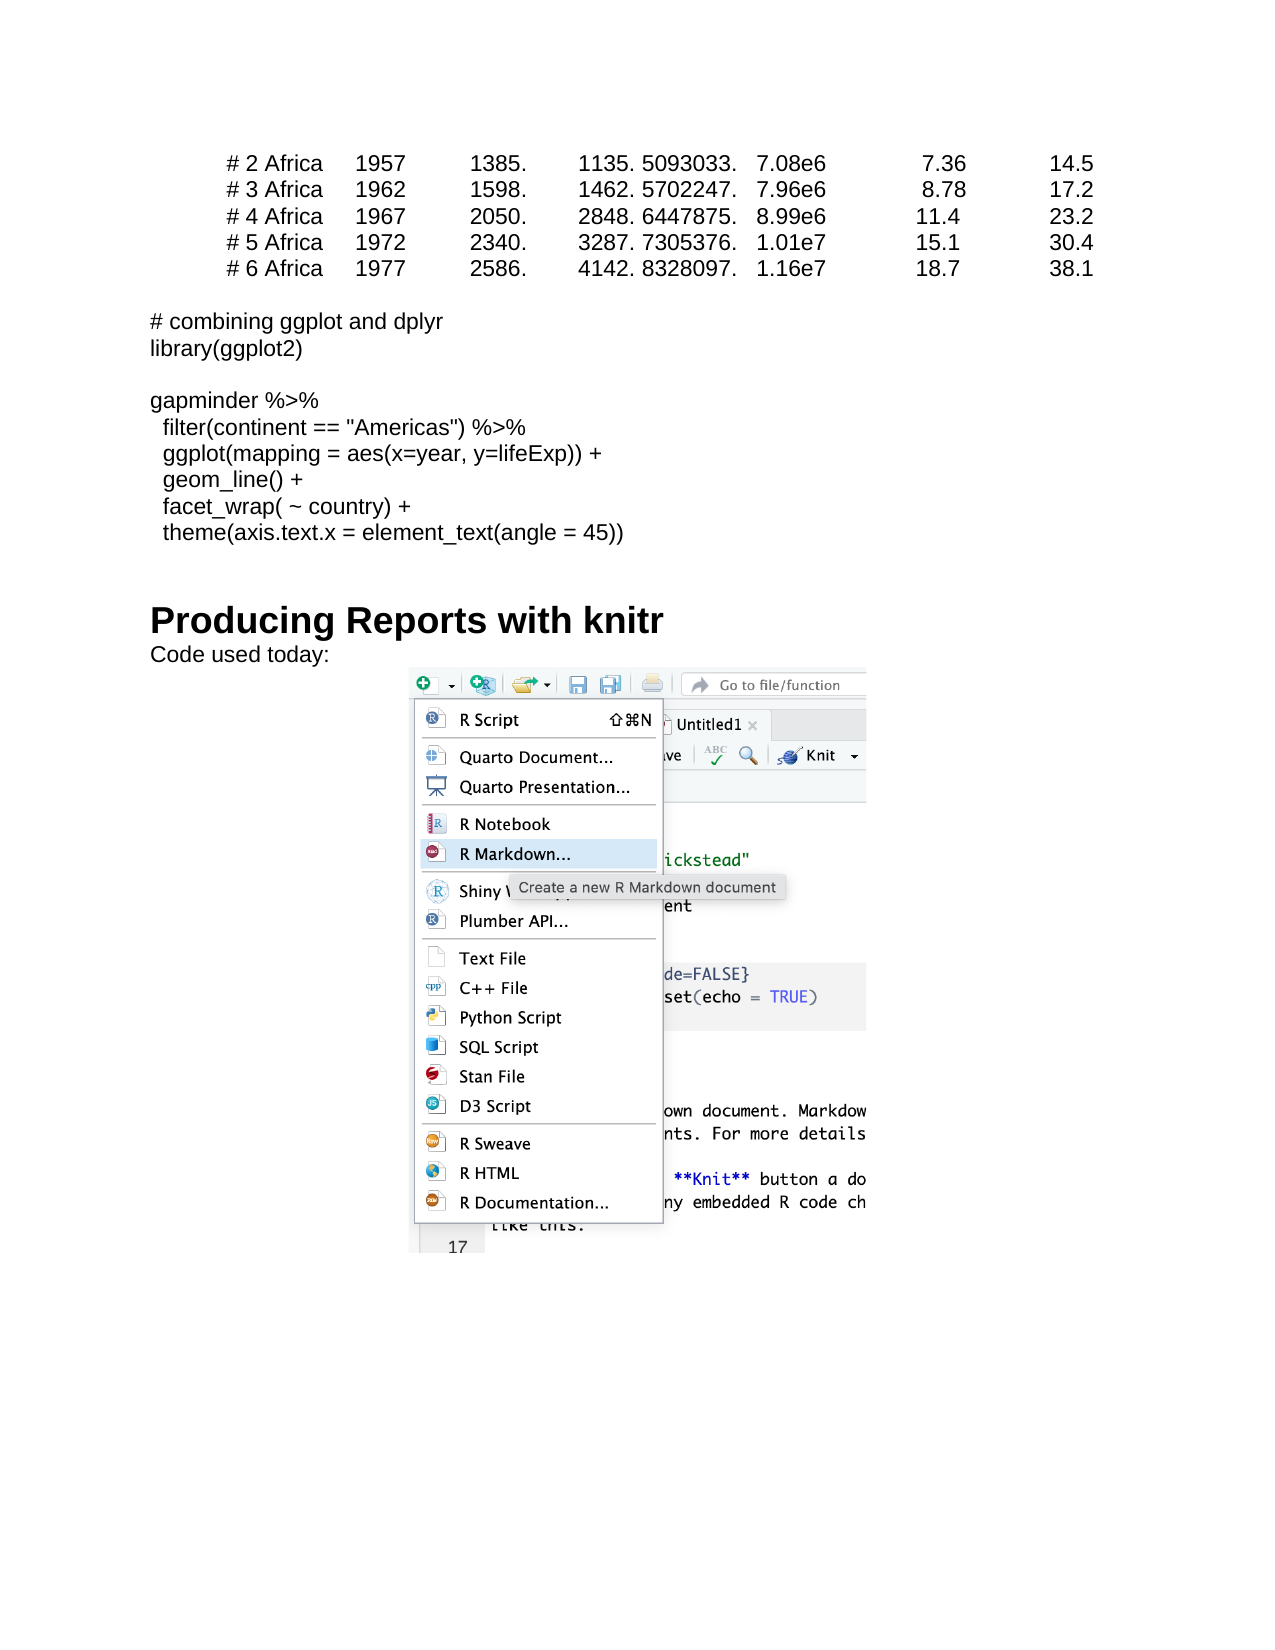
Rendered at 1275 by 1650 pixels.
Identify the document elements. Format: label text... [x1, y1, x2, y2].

picture [408, 667, 867, 1253]
text # 2 Africa 1957 1385. 1135. 5093033. 7.08e6 7.36 14.5 [150, 150, 1125, 176]
text theme(axis.text.x = element_text(angle = 45)) [150, 519, 1125, 545]
text facet_wrap( ~ country) + [150, 493, 1125, 519]
text Code used today: [150, 641, 1125, 667]
text # 5 Africa 1972 2340. 3287. 7305376. 1.01e7 15.1 30.4 [150, 229, 1125, 255]
text geom_line() + [150, 466, 1125, 493]
text Producing Reports with knitr [150, 598, 1125, 641]
text # 4 Africa 1967 2050. 2848. 6447875. 8.99e6 11.4 23.2 [150, 203, 1125, 229]
text library(ggplot2) [150, 334, 1125, 361]
text # 3 Africa 1962 1598. 1462. 5702247. 7.96e6 8.78 17.2 [150, 176, 1125, 203]
text ggplot(mapping = aes(x=year, y=lifeExp)) + [150, 440, 1125, 466]
text # combining ggplot and dplyr [150, 308, 1125, 334]
text # 6 Africa 1977 2586. 4142. 8328097. 1.16e7 18.7 38.1 [150, 255, 1125, 282]
text gapminder %>% [150, 387, 1125, 413]
text filter(continent == "Americas") %>% [150, 413, 1125, 440]
